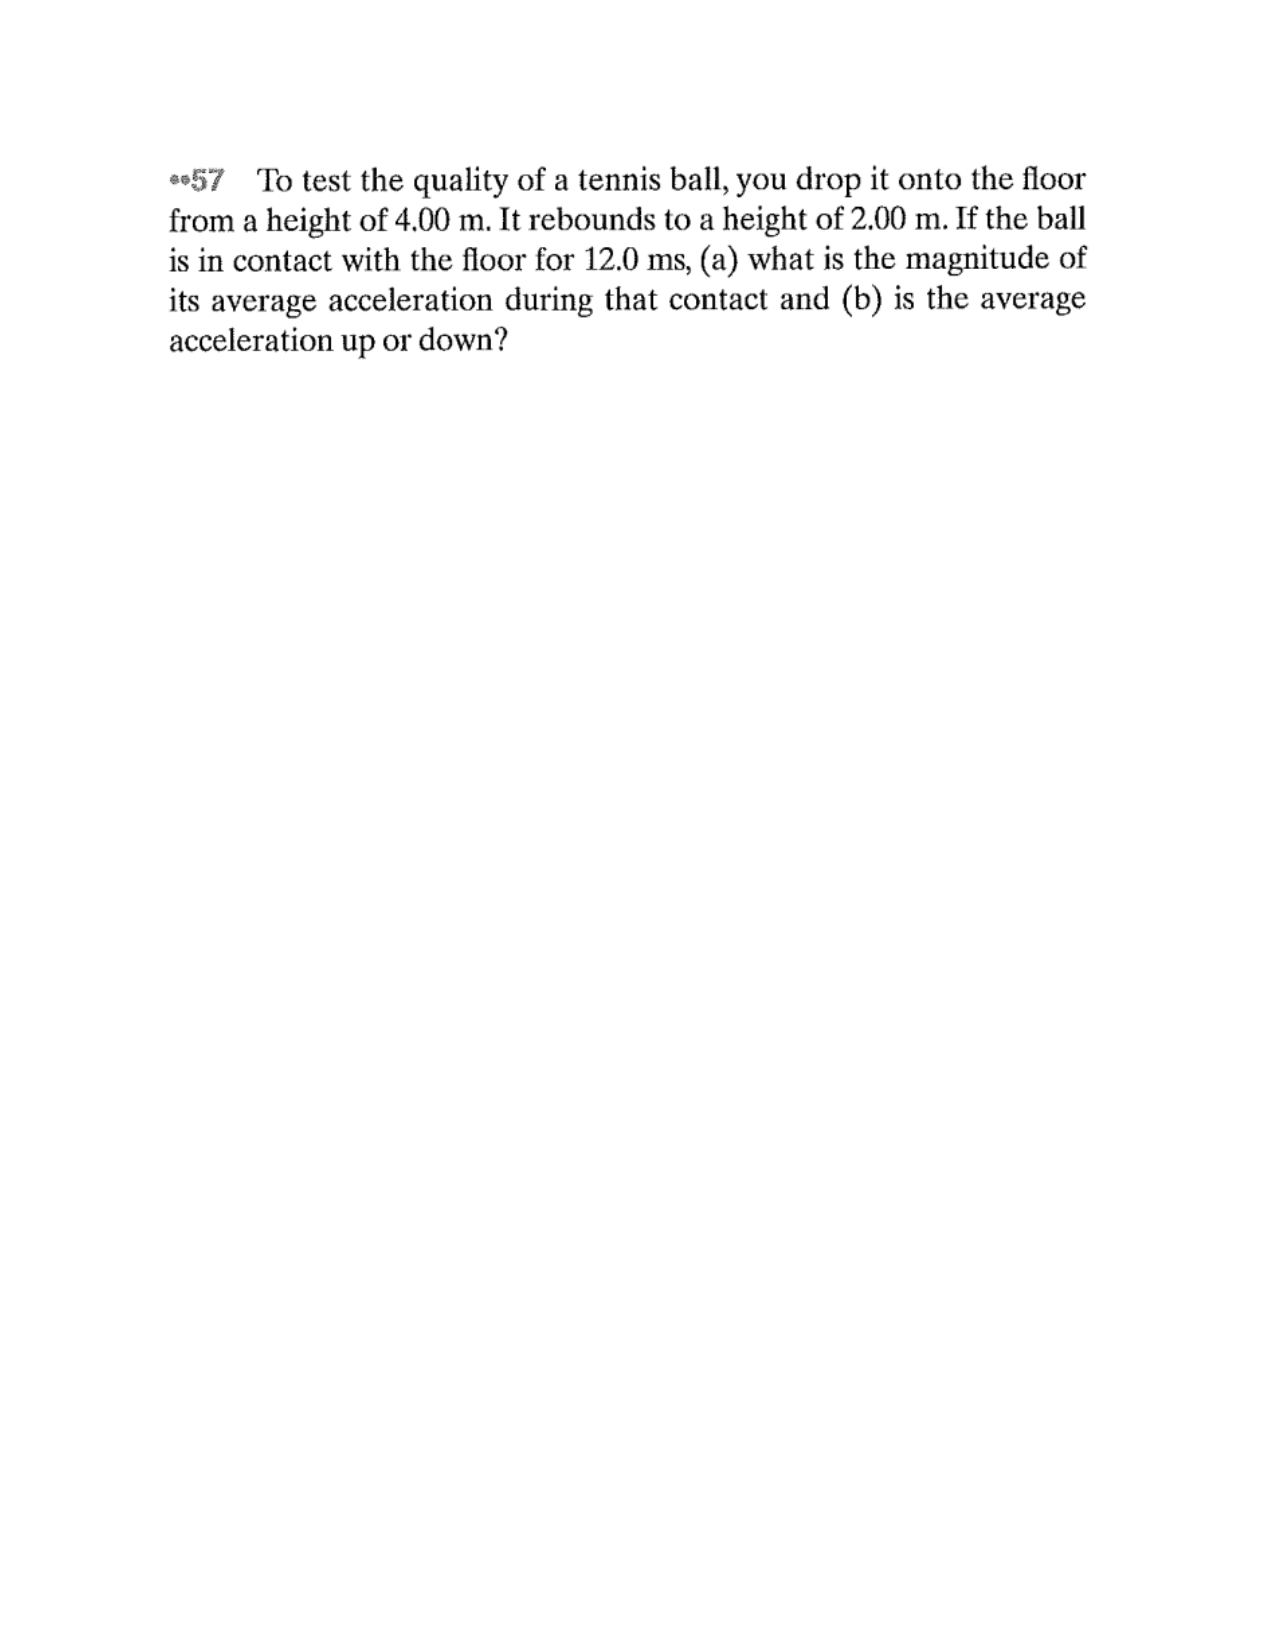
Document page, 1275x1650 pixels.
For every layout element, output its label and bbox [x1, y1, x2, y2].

picture [150, 150, 1125, 366]
